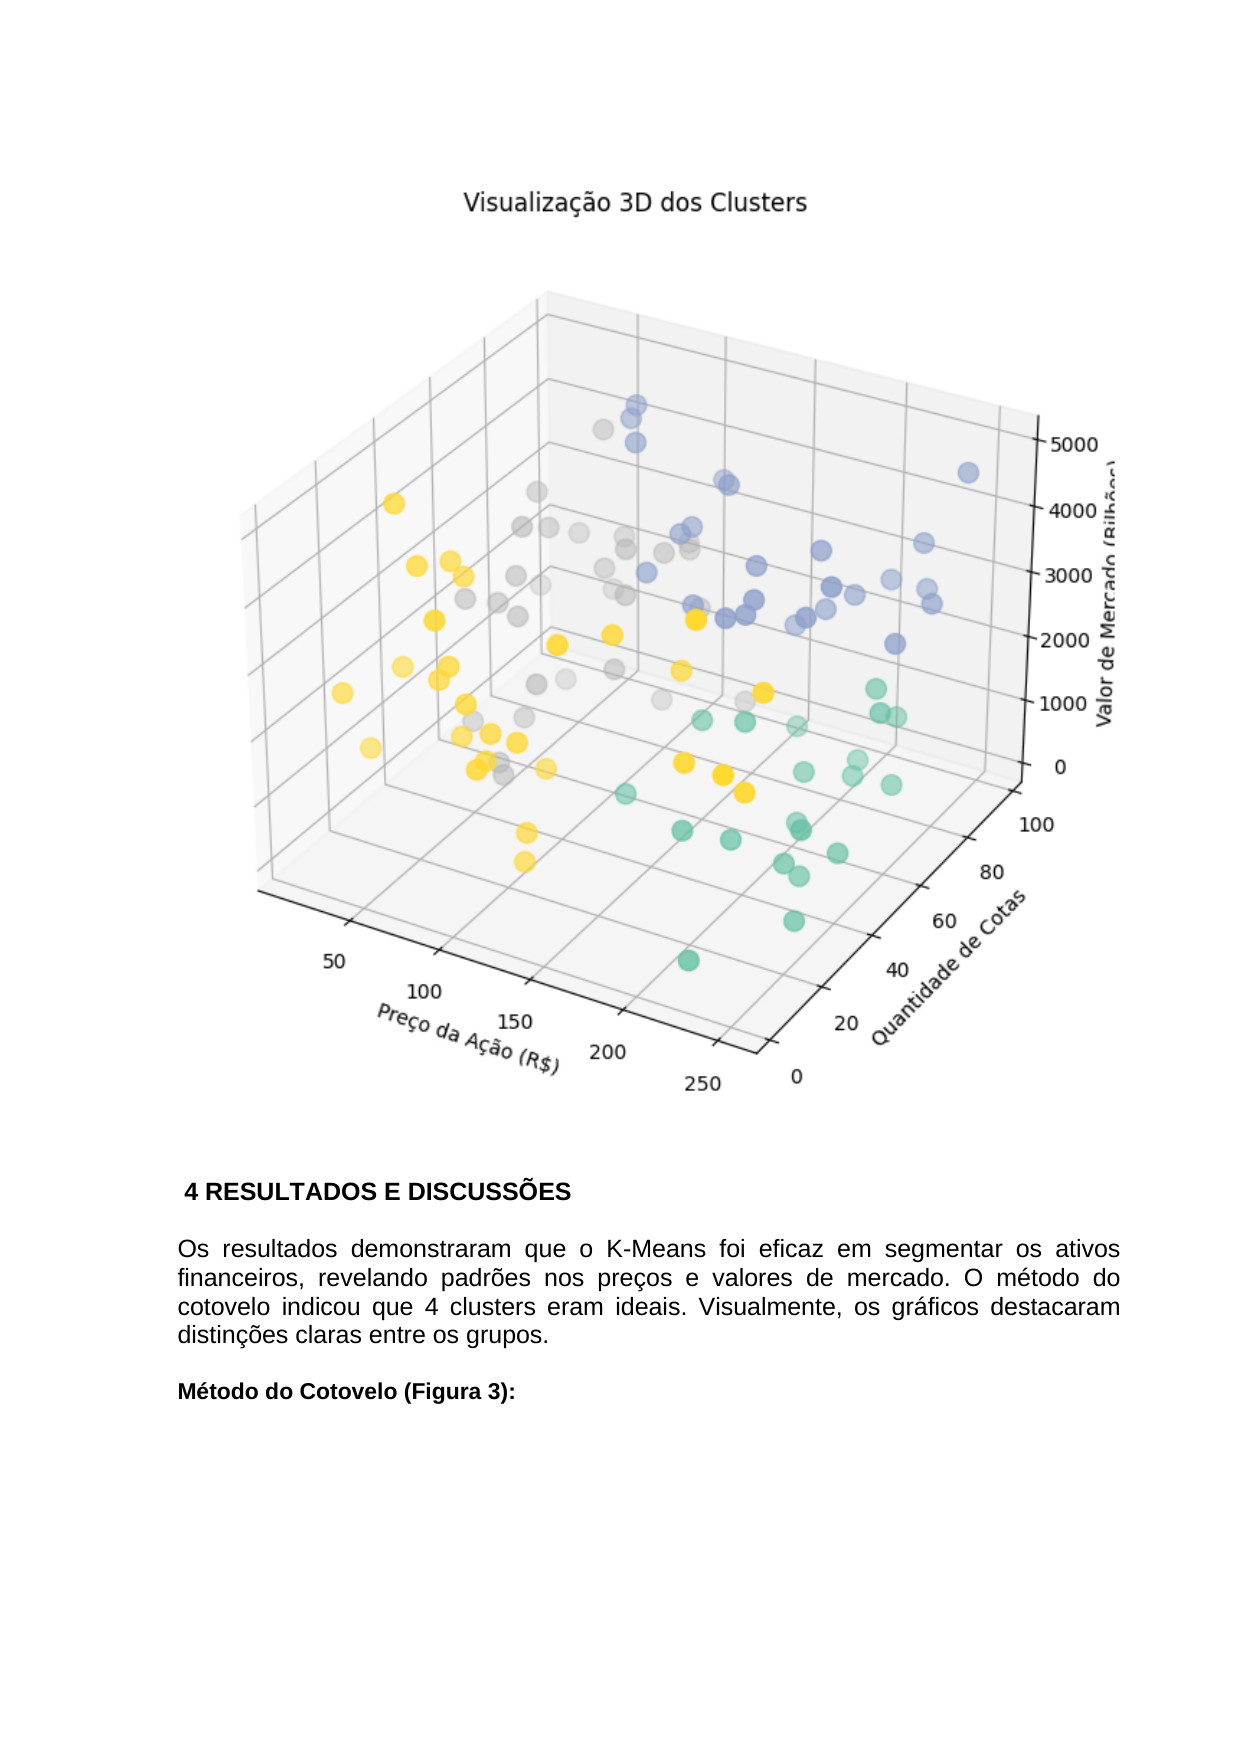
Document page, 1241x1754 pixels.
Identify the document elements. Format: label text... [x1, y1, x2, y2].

picture [177, 177, 1115, 1124]
text Os resultados demonstraram que o K-Means foi eficaz em segmentar os ativos financeiros, revelando padrões nos preços e valores de mercado. O método do cotovelo indicou que 4 clusters eram ideais. Visualmente, os gráficos destacaram distinções claras entre os grupos. [177, 1234, 1122, 1349]
subtitle RESULTADOS E DISCUSSÕES [184, 1177, 1122, 1206]
text Método do Cotovelo (Figura 3): [177, 1378, 1122, 1404]
